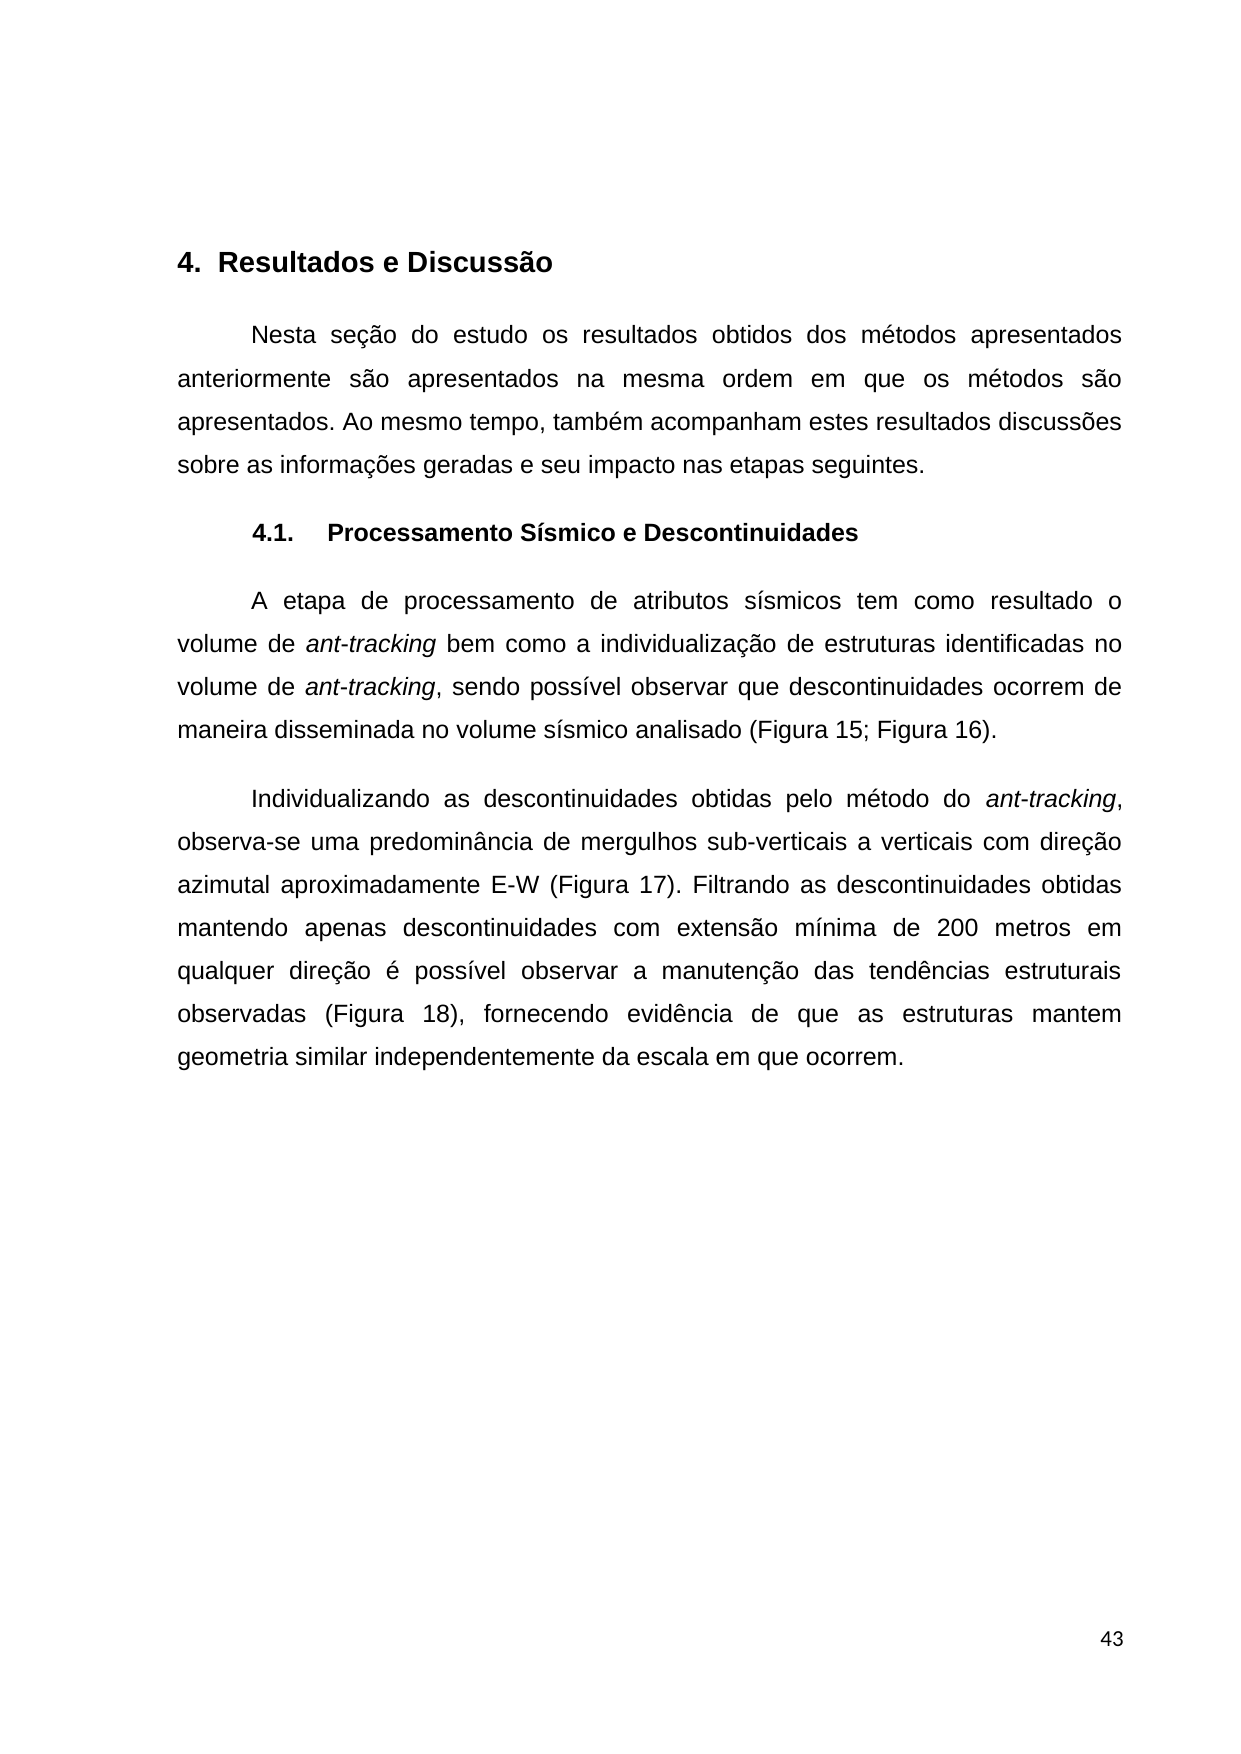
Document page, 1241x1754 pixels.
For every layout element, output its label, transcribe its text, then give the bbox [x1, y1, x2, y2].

text Individualizando as descontinuidades obtidas pelo método do ant-tracking, observa-se uma predominância de mergulhos sub-verticais a verticais com direção azimutal aproximadamente E-W (Figura 17). Filtrando as descontinuidades obtidas mantendo apenas descontinuidades com extensão mínima de 200 metros em qualquer direção é possível observar a manutenção das tendências estruturais observadas (Figura 18), fornecendo evidência de que as estruturas mantem geometria similar independentemente da escala em que ocorrem. [177, 783, 1123, 1071]
list Processamento Sísmico e Descontinuidades [252, 518, 1123, 547]
text Nesta seção do estudo os resultados obtidos dos métodos apresentados anteriormente são apresentados na mesma ordem em que os métodos são apresentados. Ao mesmo tempo, também acompanham estes resultados discussões sobre as informações geradas e seu impacto nas etapas seguintes. [177, 320, 1123, 478]
text A etapa de processamento de atributos sísmicos tem como resultado o volume de ant-tracking bem como a individualização de estruturas identificadas no volume de ant-tracking, sendo possível observar que descontinuidades ocorrem de maneira disseminada no volume sísmico analisado (Figura 15; Figura 16). [177, 586, 1123, 744]
list Resultados e Discussão [177, 245, 1123, 279]
